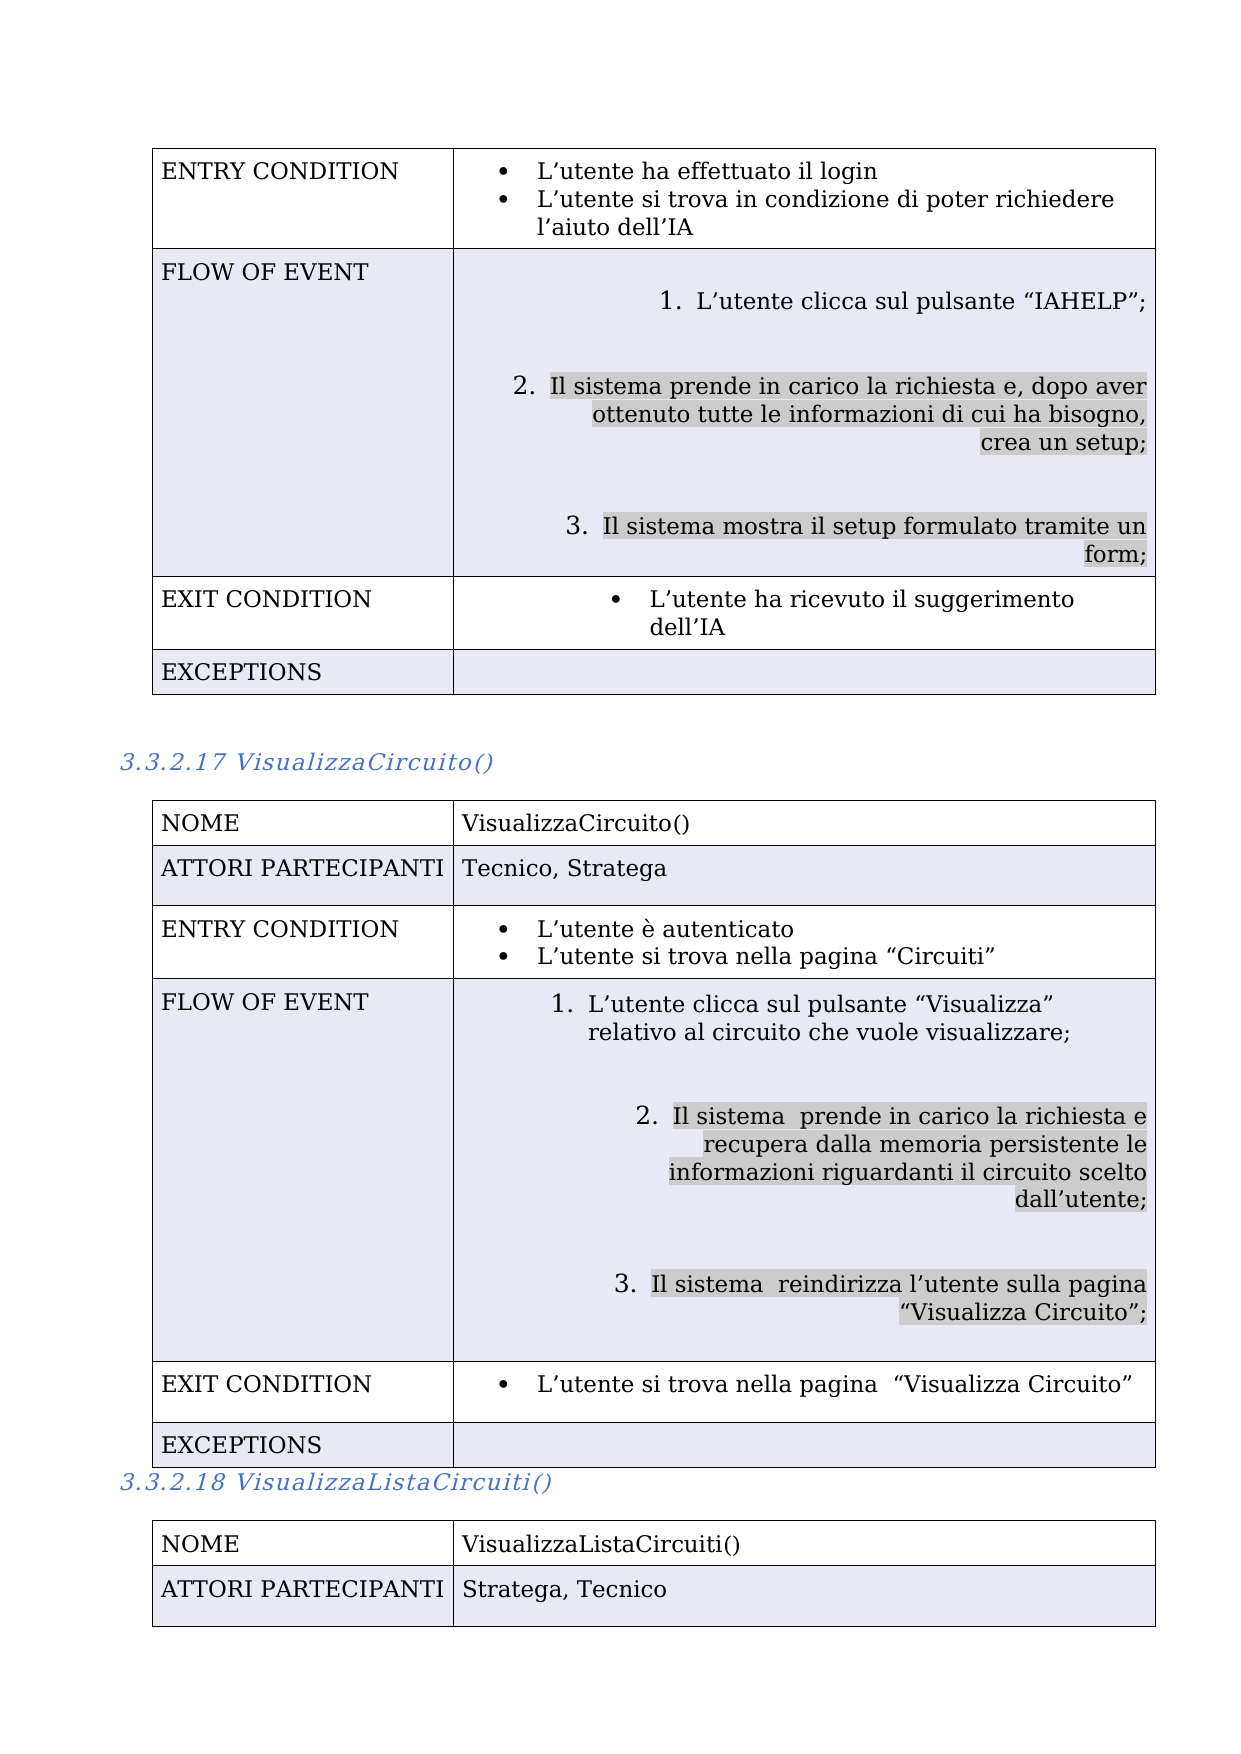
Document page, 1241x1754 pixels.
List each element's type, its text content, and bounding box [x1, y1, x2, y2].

table_cell EXCEPTIONS [153, 1423, 453, 1467]
table_cell FLOW OF EVENT [153, 979, 453, 1361]
table_cell EXIT CONDITION [153, 1362, 453, 1422]
table_cell ENTRY CONDITION [153, 906, 453, 978]
table_cell L’utente si trova nella pagina “Visualizza Circuito” [454, 1362, 1155, 1422]
table_cell ATTORI PARTECIPANTI [153, 1566, 453, 1626]
table_cell L’utente clicca sul pulsante “IAHELP”; Il sistema prende in carico la richiesta e, dopo aver ottenuto tutte le informazioni di cui ha bisogno, crea un setup; Il sistema mostra il setup formulato tramite un form; [454, 249, 1155, 576]
table_cell EXCEPTIONS [153, 650, 453, 694]
table_cell ATTORI PARTECIPANTI [153, 846, 453, 905]
table_cell L’utente è autenticato L’utente si trova nella pagina “Circuiti” [454, 906, 1155, 978]
table_header NOME [153, 1521, 453, 1565]
subtitle 3.3.2.17 VisualizzaCircuito() [118, 747, 1122, 775]
table_cell Stratega, Tecnico [454, 1566, 1155, 1626]
table_header NOME [153, 801, 453, 845]
table_cell ENTRY CONDITION [153, 149, 453, 248]
table_cell L’utente ha effettuato il login L’utente si trova in condizione di poter richiedere l’aiuto dell’IA [454, 149, 1155, 248]
table_cell [454, 1423, 1155, 1467]
subtitle 3.3.2.18 VisualizzaListaCircuiti() [118, 1468, 1122, 1495]
table_header VisualizzaListaCircuiti() [454, 1521, 1155, 1565]
table_cell EXIT CONDITION [153, 577, 453, 648]
table_cell Tecnico, Stratega [454, 846, 1155, 905]
table_cell FLOW OF EVENT [153, 249, 453, 576]
table_cell L’utente ha ricevuto il suggerimento dell’IA [454, 577, 1155, 648]
table_header VisualizzaCircuito() [454, 801, 1155, 845]
table_cell L’utente clicca sul pulsante “Visualizza” relativo al circuito che vuole visualizzare; Il sistema prende in carico la richiesta e recupera dalla memoria persistente le informazioni riguardanti il circuito scelto dall’utente; Il sistema reindirizza l’utente sulla pagina “Visualizza Circuito”; [454, 979, 1155, 1361]
table_cell [454, 650, 1155, 694]
